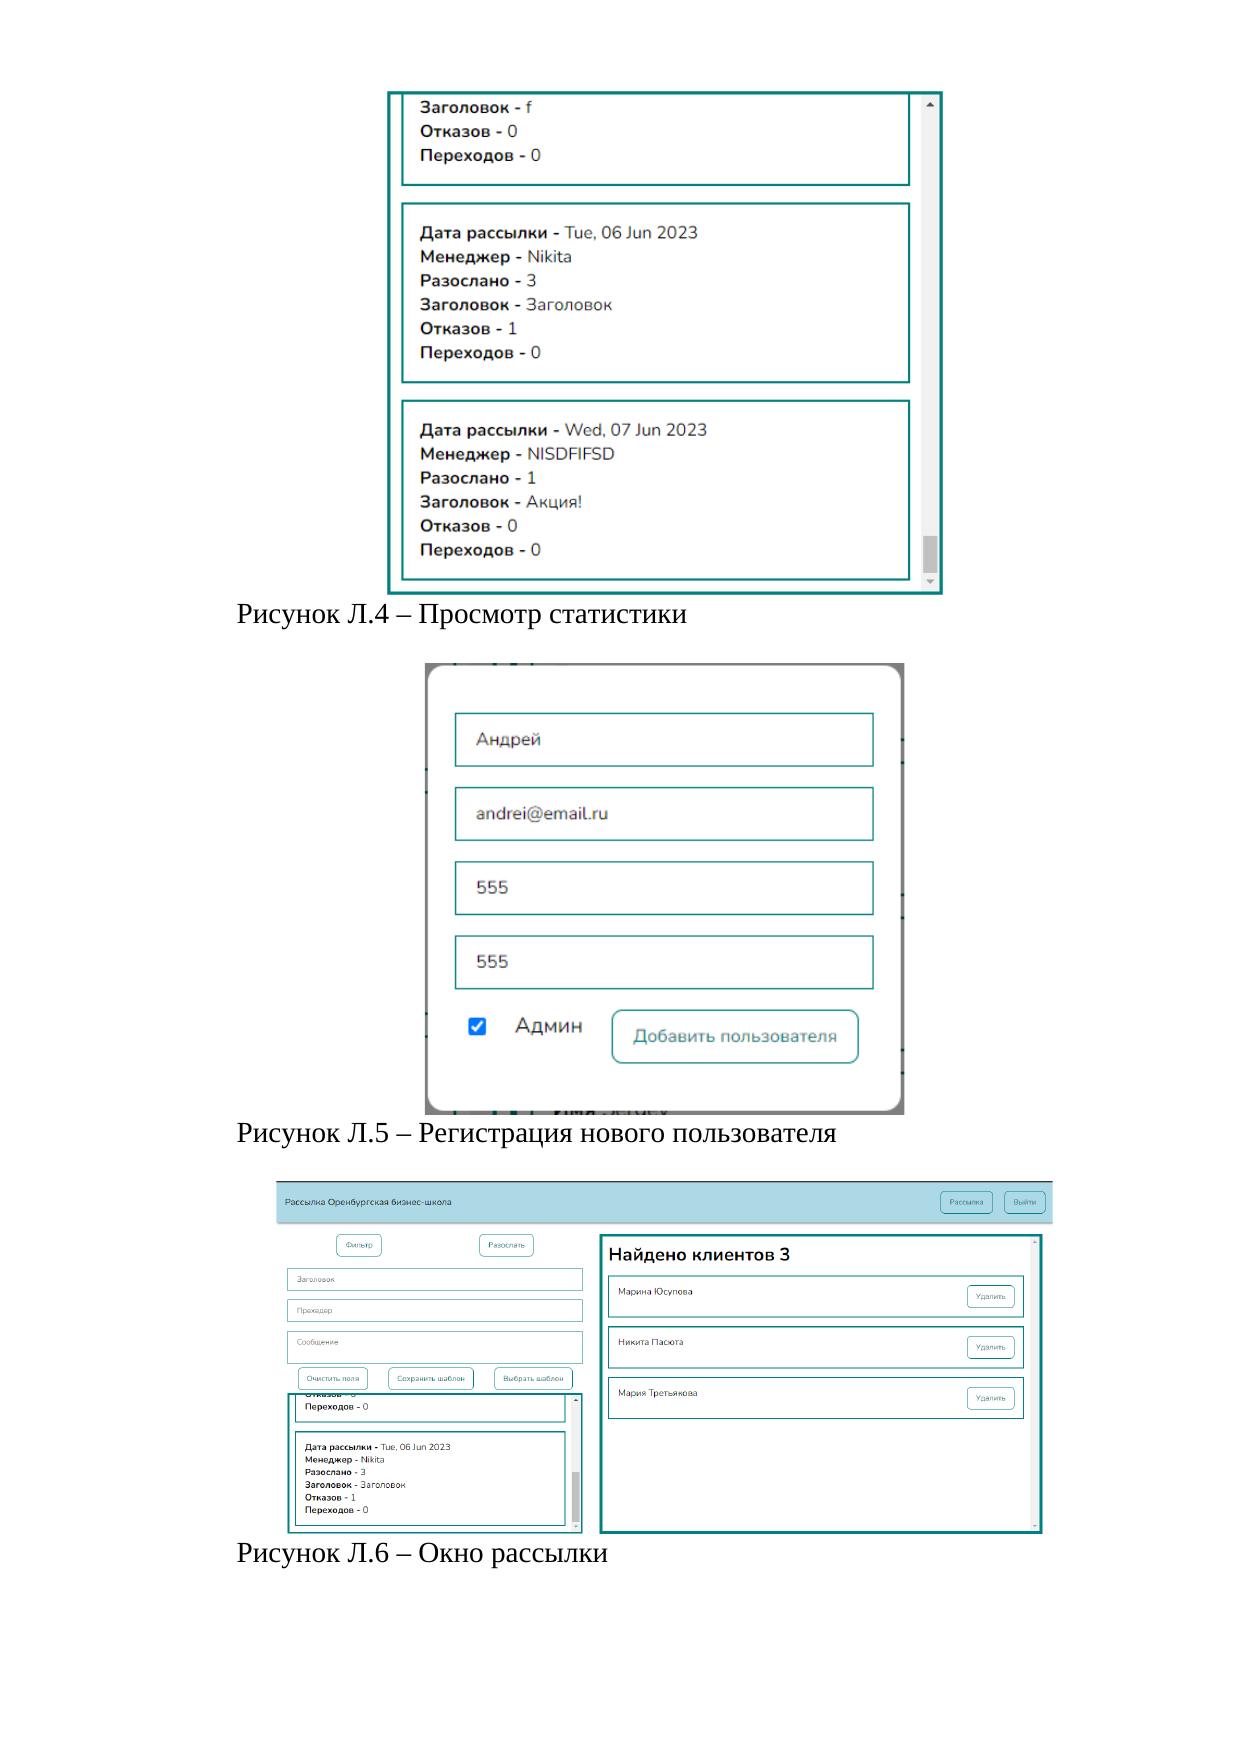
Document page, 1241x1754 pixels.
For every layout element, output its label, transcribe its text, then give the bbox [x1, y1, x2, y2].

picture [384, 88, 945, 597]
text Рисунок Л.4 – Просмотр статистики [148, 596, 1181, 630]
text Рисунок Л.5 – Регистрация нового пользователя [148, 1115, 1181, 1148]
picture [424, 663, 905, 1115]
picture [276, 1181, 1053, 1536]
text Рисунок Л.6 – Окно рассылки [148, 1536, 1181, 1569]
